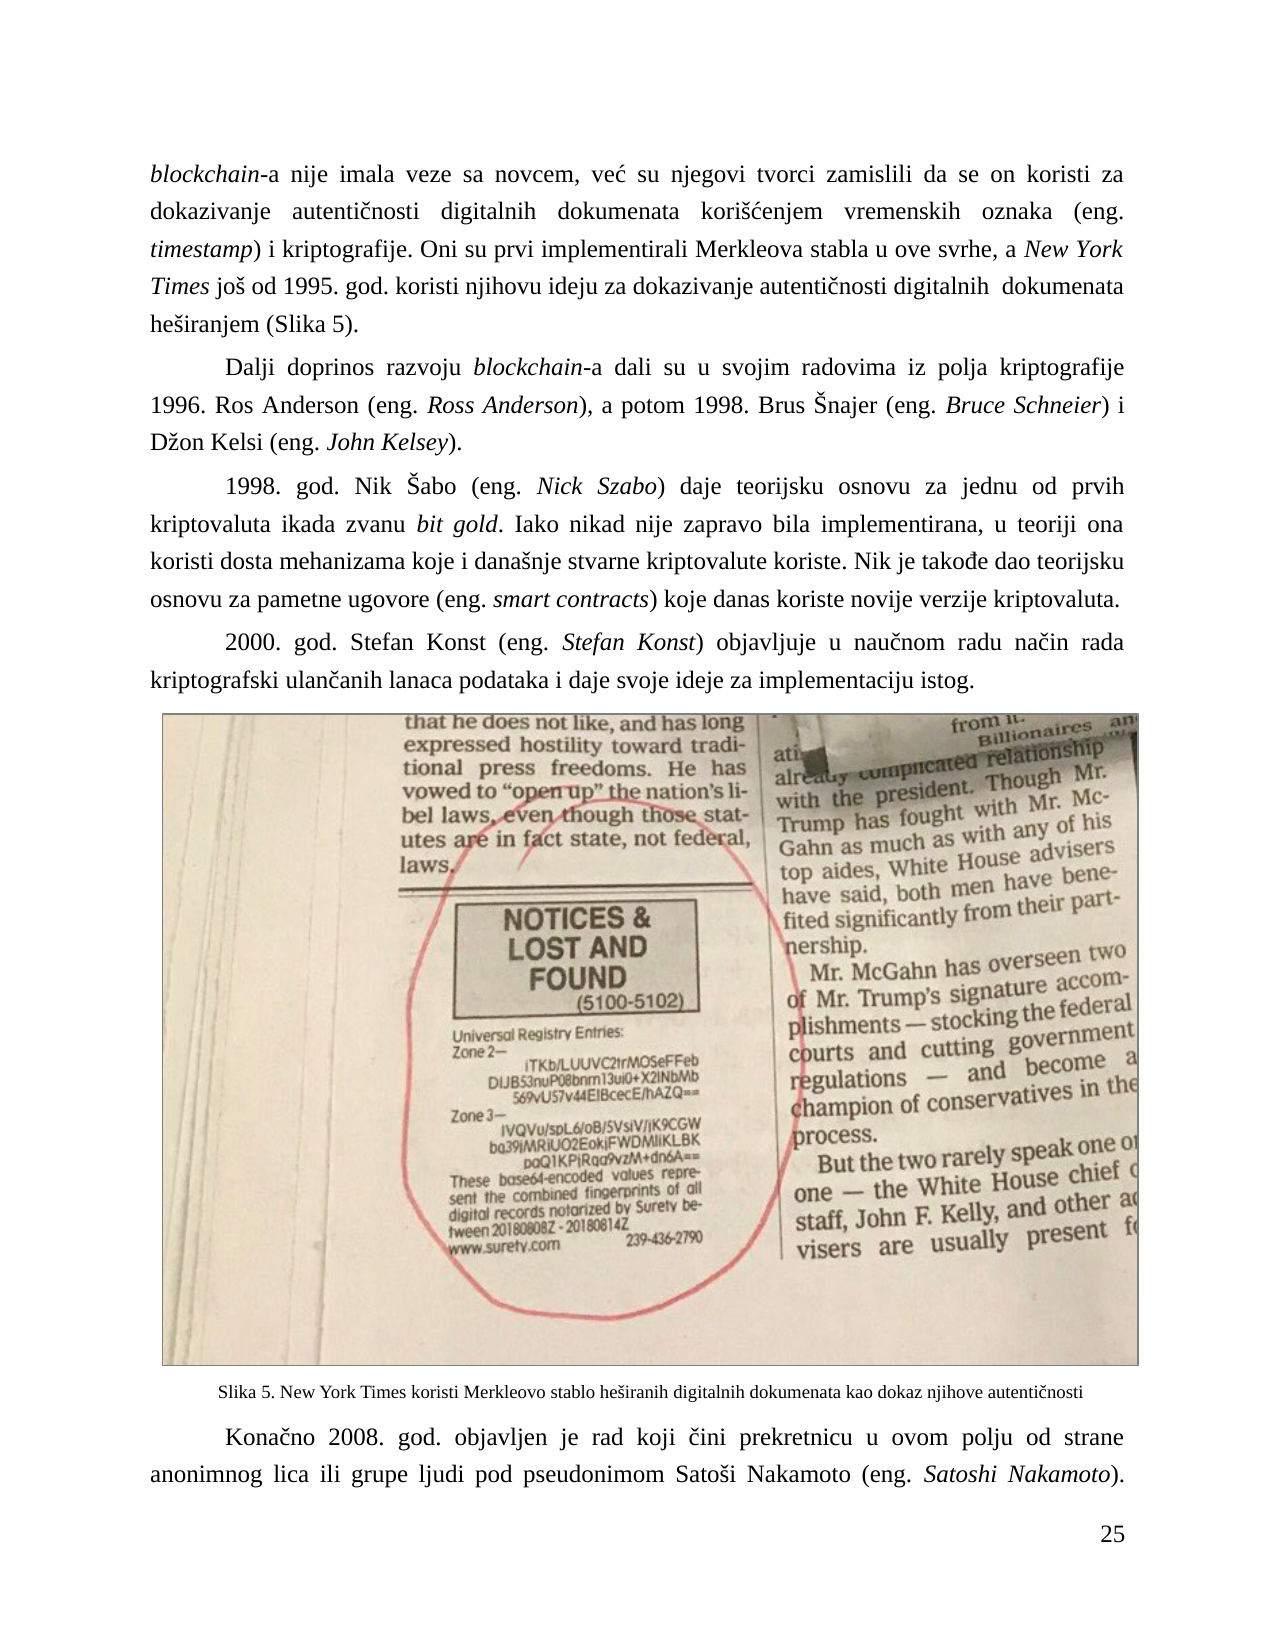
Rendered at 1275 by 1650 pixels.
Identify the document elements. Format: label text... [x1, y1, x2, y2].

text Dalji doprinos razvoju blockchain-a dali su u svojim radovima iz polja kriptografije 1996. Ros Anderson (eng. Ross Anderson), a potom 1998. Brus Šnajer (eng. Bruce Schneier) i Džon Kelsi (eng. John Kelsey). [150, 344, 1125, 456]
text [150, 700, 1125, 1488]
text 1998. god. Nik Šabo (eng. Nick Szabo) daje teorijsku osnovu za jednu od prvih kriptovaluta ikada zvanu bit gold. Iako nikad nije zapravo bila implementirana, u teoriji ona koristi dosta mehanizama koje i današnje stvarne kriptovalute koriste. Nik je takođe dao teorijsku osnovu za pametne ugovore (eng. smart contracts) koje danas koriste novije verzije kriptovaluta. [150, 462, 1125, 612]
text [150, 150, 1125, 337]
picture [163, 715, 1137, 1365]
text 2000. god. Stefan Konst (eng. Stefan Konst) objavljuje u naučnom radu način rada kriptografski ulančanih lanaca podataka i daje svoje ideje za implementaciju istog. [150, 619, 1125, 694]
